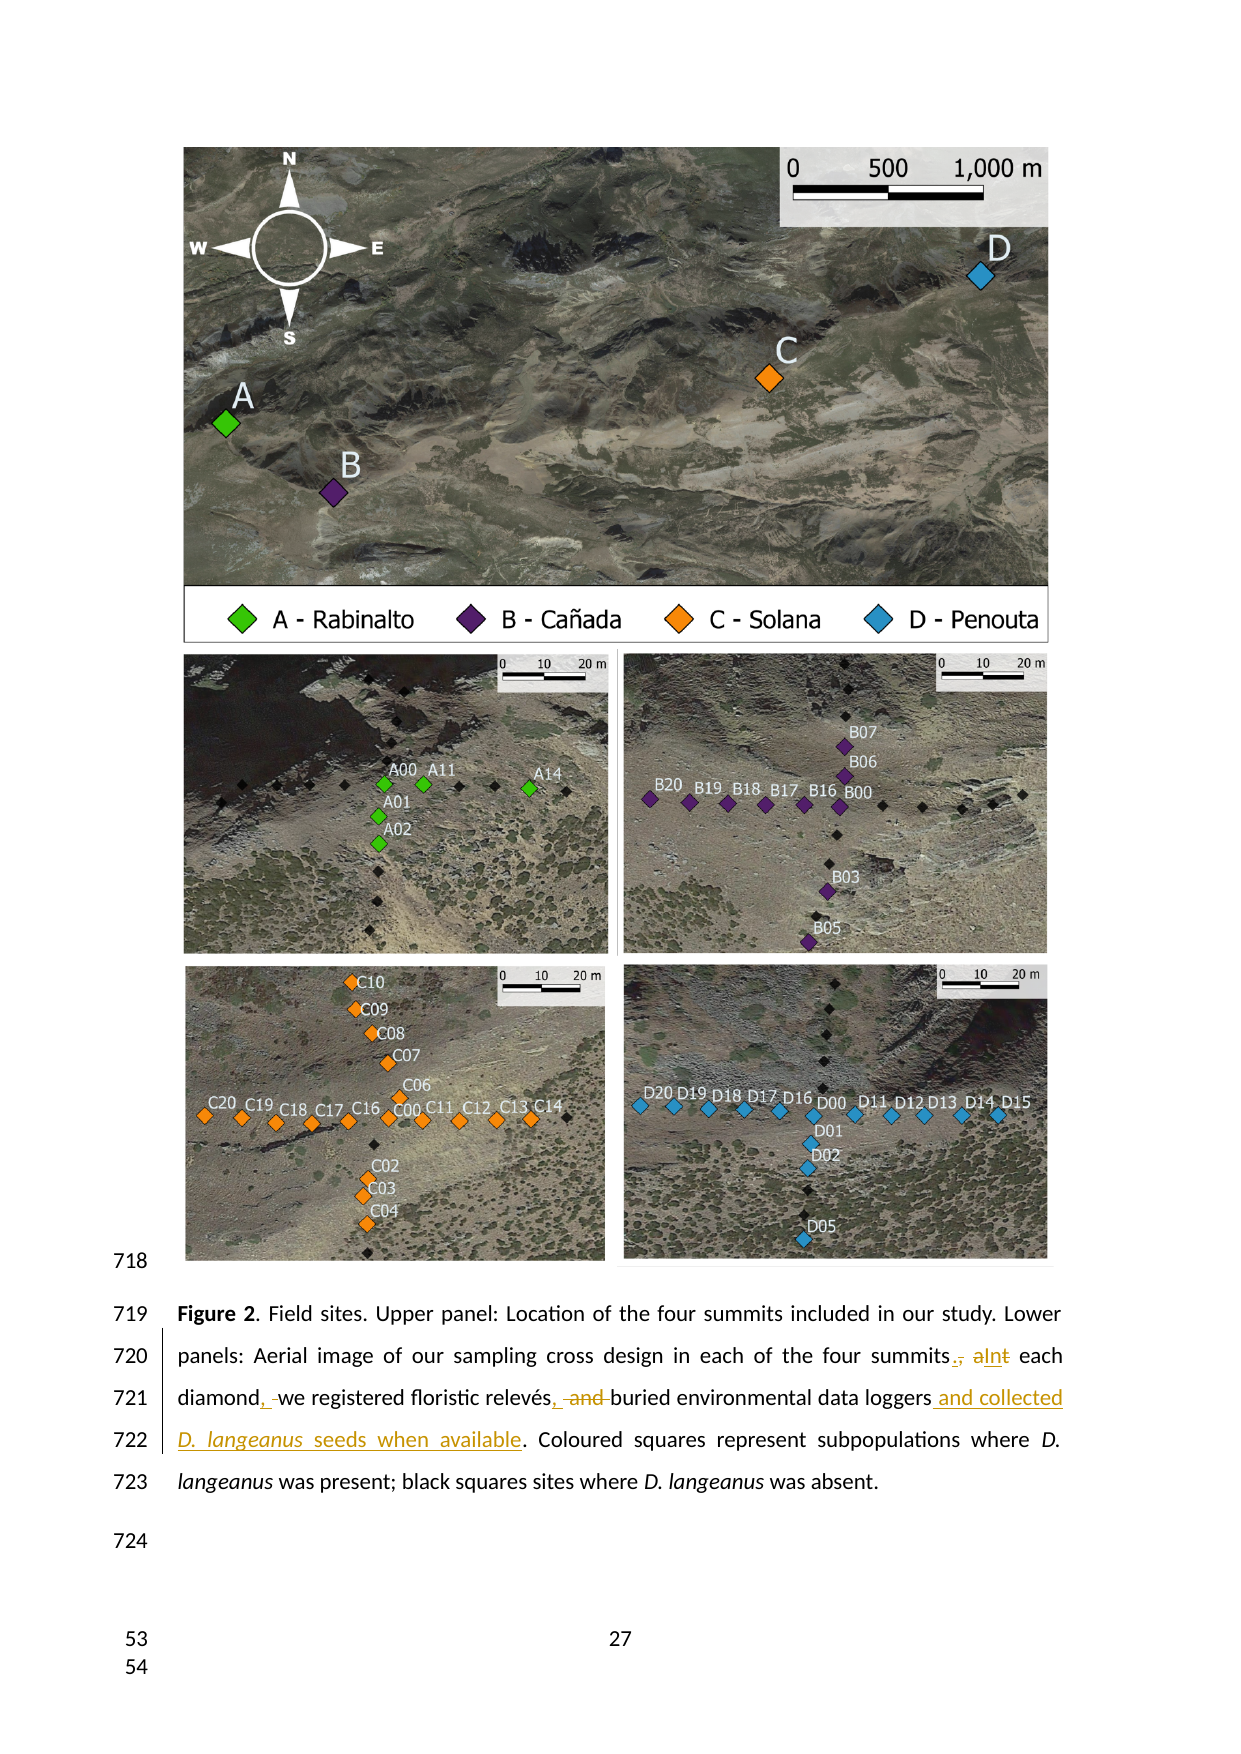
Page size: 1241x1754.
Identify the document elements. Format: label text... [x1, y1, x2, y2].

text Figure 2. Field sites. Upper panel: Location of the four summits included in our study. Lower panels: Aerial image of our sampling cross design in each of the four summits each diamondwe registered floristic relevésburied environmental data loggers. Coloured squares represent subpopulations where D. langeanus was present; black squares sites where D. langeanus was absent. [177, 1299, 1063, 1496]
picture [177, 147, 1054, 1269]
